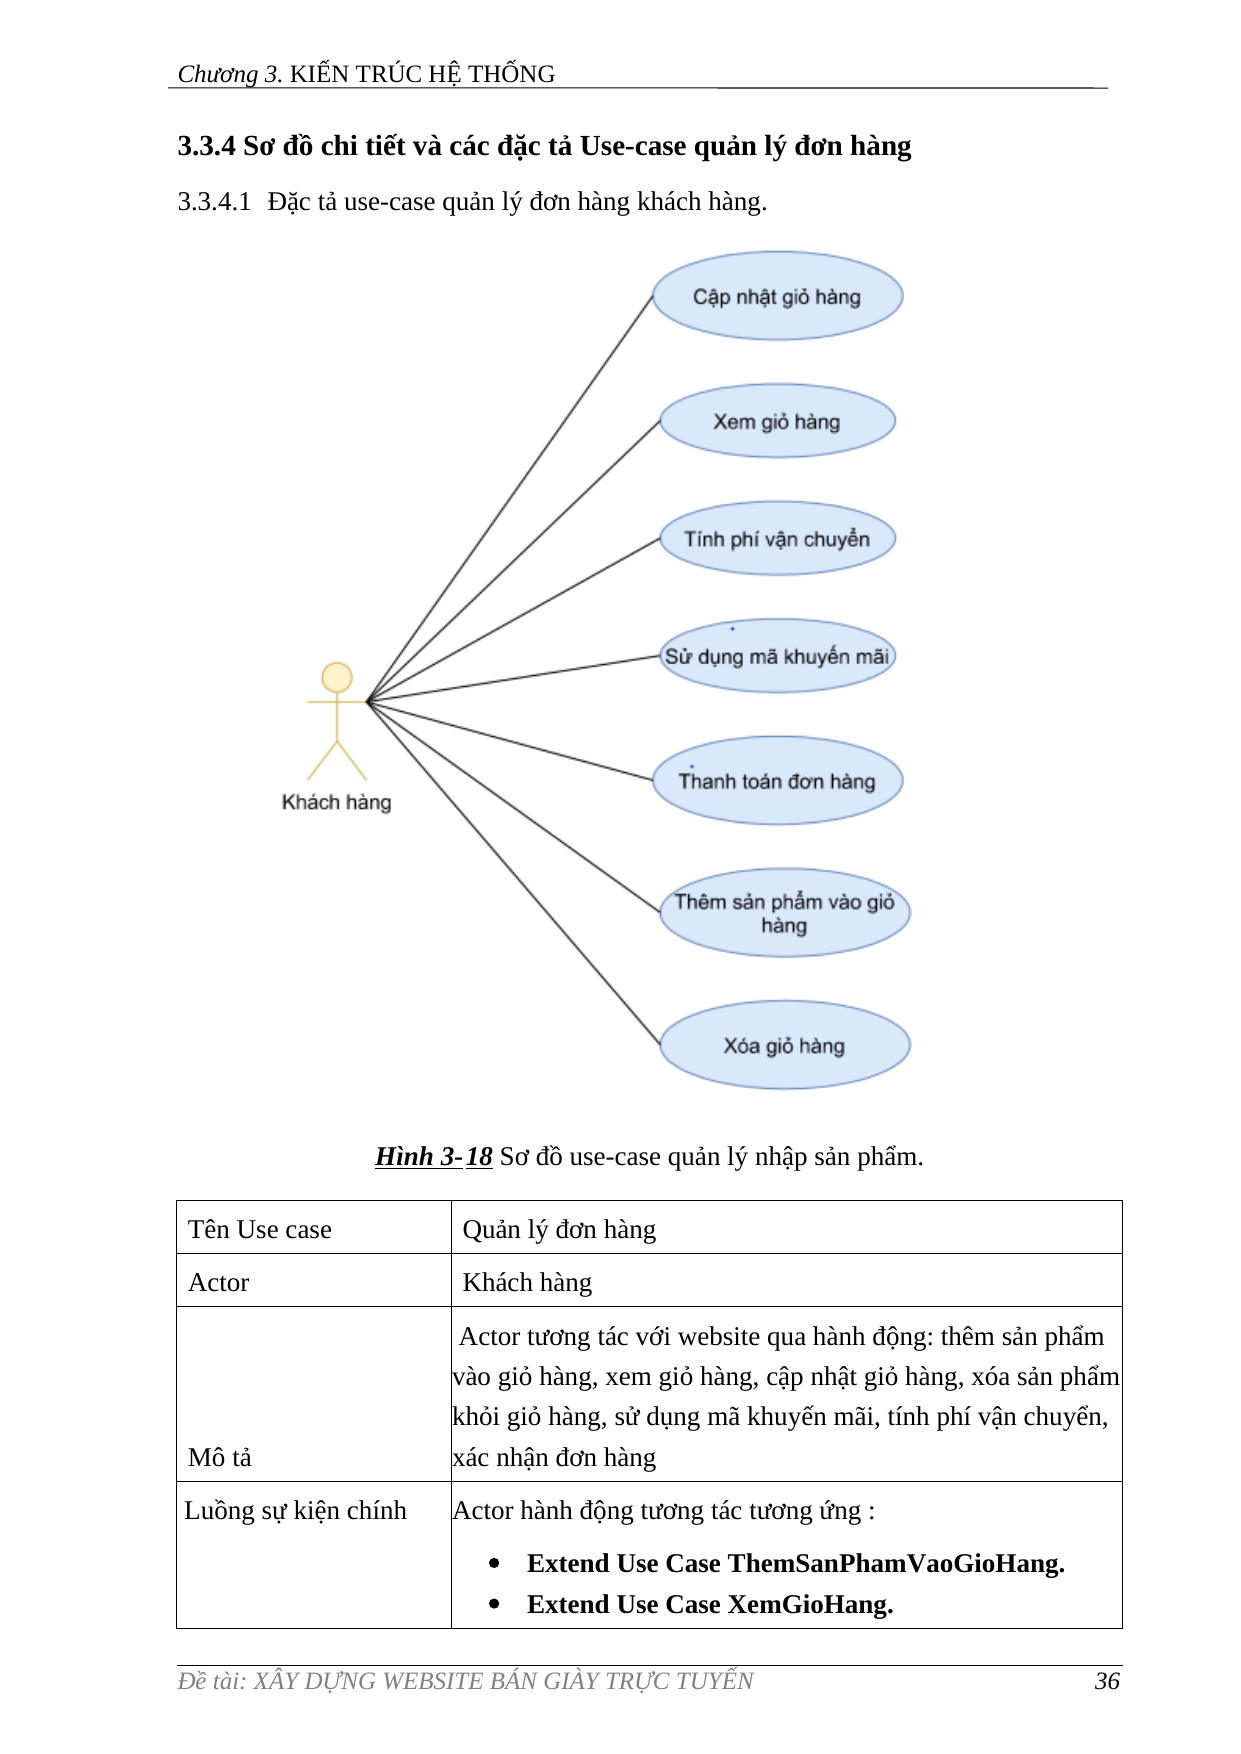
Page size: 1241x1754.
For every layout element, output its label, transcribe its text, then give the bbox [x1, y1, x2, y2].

subtitle Sơ đồ chi tiết và các đặc tả Use-case quản lý đơn hàng [177, 128, 1122, 162]
table_header Tên Use case [177, 1201, 451, 1253]
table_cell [452, 1482, 1122, 1628]
picture [236, 237, 951, 1113]
table_cell Actor [177, 1254, 451, 1306]
table_cell Actor tương tác với website qua hành động: thêm sản phẩm vào giỏ hàng, xem giỏ hàng, cập nhật giỏ hàng, xóa sản phẩm khỏi giỏ hàng, sử dụng mã khuyến mãi, tính phí vận chuyển, xác nhận đơn hàng [452, 1307, 1122, 1481]
table_cell Mô tả [177, 1307, 451, 1481]
subtitle Đặc tả use-case quản lý đơn hàng khách hàng. [177, 184, 1122, 216]
table_cell Luồng sự kiện chính [177, 1482, 451, 1628]
table_header Quản lý đơn hàng [452, 1201, 1122, 1253]
table_cell Khách hàng [452, 1254, 1122, 1306]
